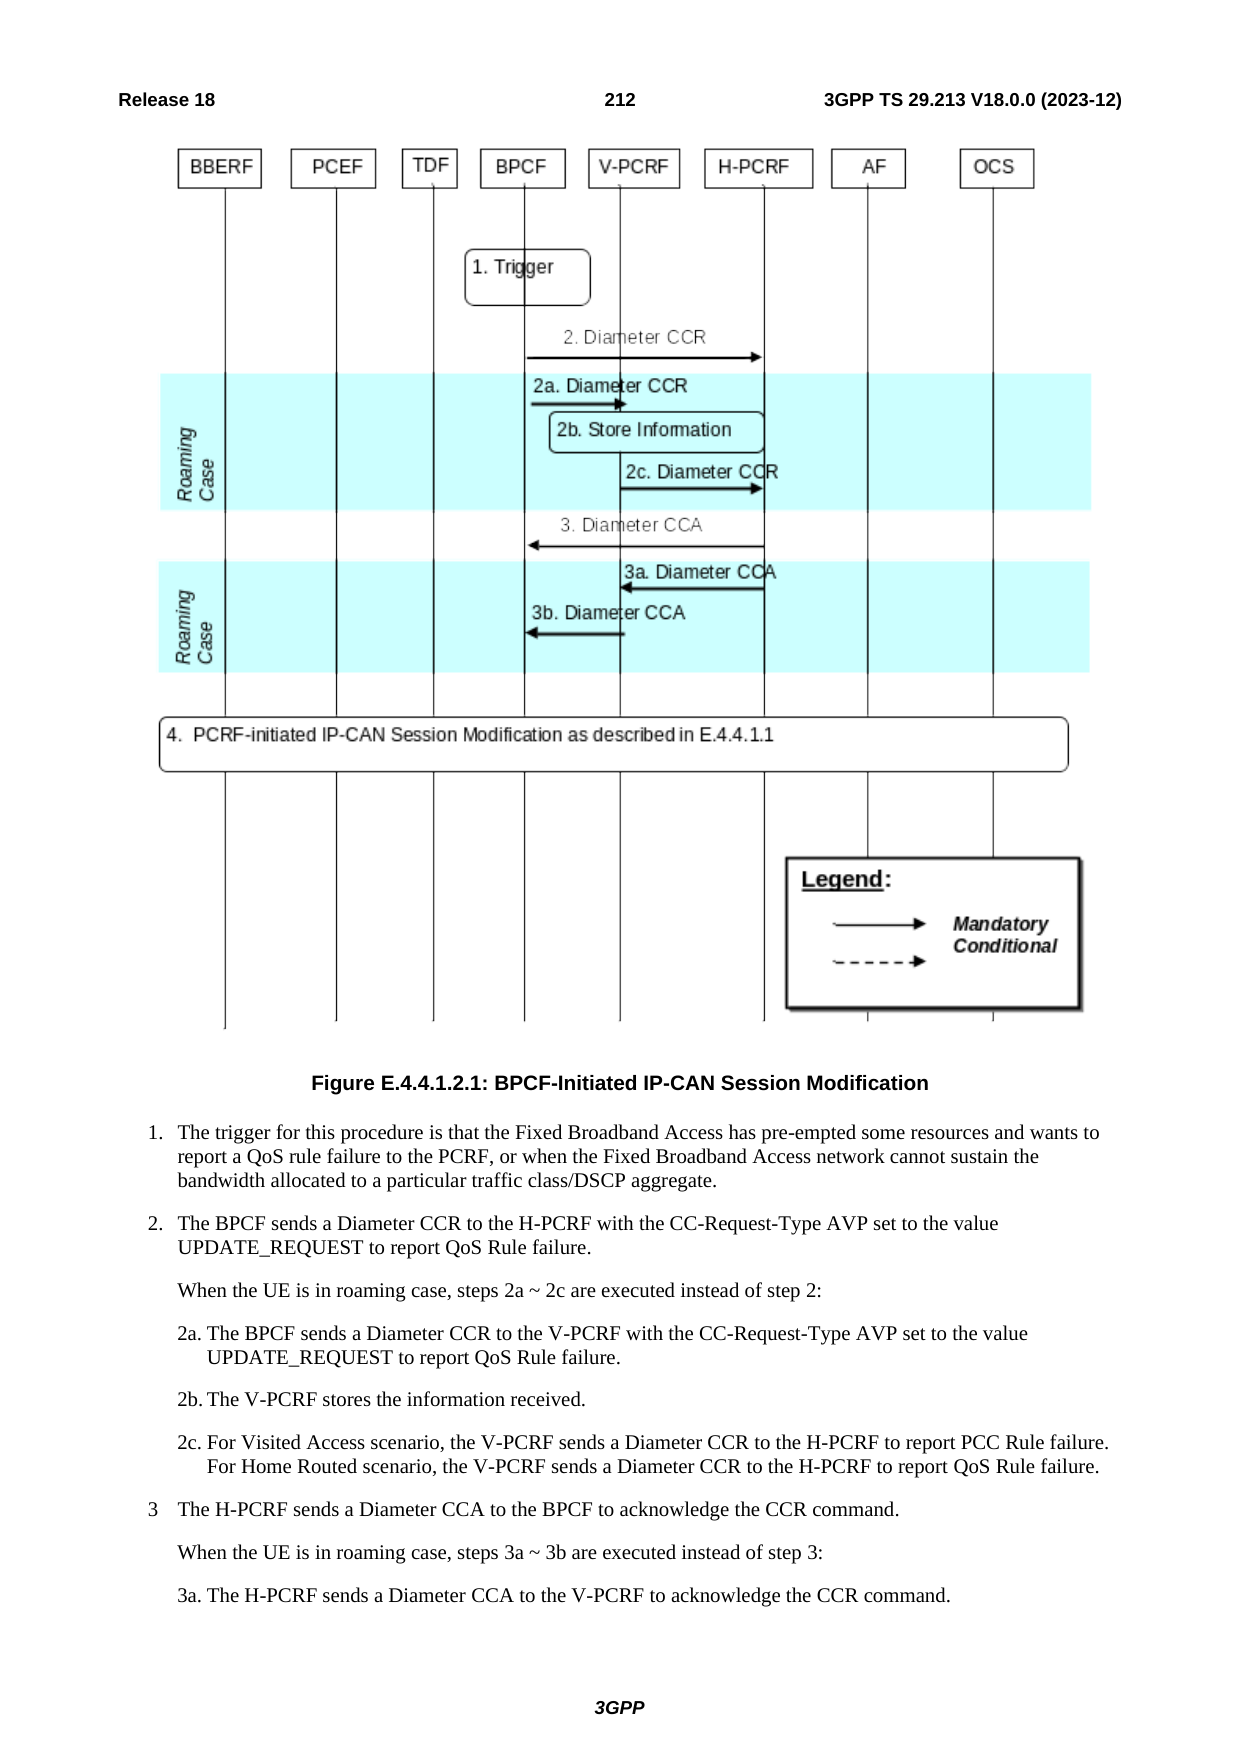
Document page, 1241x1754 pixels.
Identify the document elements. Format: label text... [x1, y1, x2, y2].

text When the UE is in roaming case, steps 2a ~ 2c are executed instead of step 2: [177, 1278, 1122, 1302]
text 2b. The V-PCRF stores the information received. [177, 1387, 1122, 1411]
text 2. The BPCF sends a Diameter CCR to the H-PCRF with the CC-Request-Type AVP set to the value UPDATE_REQUEST to report QoS Rule failure. [148, 1211, 1122, 1259]
text 1. The trigger for this procedure is that the Fixed Broadband Access has pre-empted some resources and wants to report a QoS rule failure to the PCRF, or when the Fixed Broadband Access network cannot sustain the bandwidth allocated to a particular traffic class/DSCP aggregate. [148, 1120, 1122, 1192]
text 3 The H-PCRF sends a Diameter CCA to the BPCF to acknowledge the CCR command. [148, 1497, 1122, 1521]
text 3a. The H-PCRF sends a Diameter CCA to the V-PCRF to acknowledge the CCR command. [177, 1583, 1122, 1607]
text 2c. For Visited Access scenario, the V-PCRF sends a Diameter CCR to the H-PCRF to report PCC Rule failure. For Home Routed scenario, the V-PCRF sends a Diameter CCR to the H-PCRF to report QoS Rule failure. [177, 1430, 1122, 1478]
text 2a. The BPCF sends a Diameter CCR to the V-PCRF with the CC-Request-Type AVP set to the value UPDATE_REQUEST to report QoS Rule failure. [177, 1321, 1122, 1369]
text When the UE is in roaming case, steps 3a ~ 3b are executed instead of step 3: [177, 1540, 1122, 1564]
text Figure E.4.4.1.2.1: BPCF-Initiated IP-CAN Session Modification [118, 1071, 1122, 1095]
